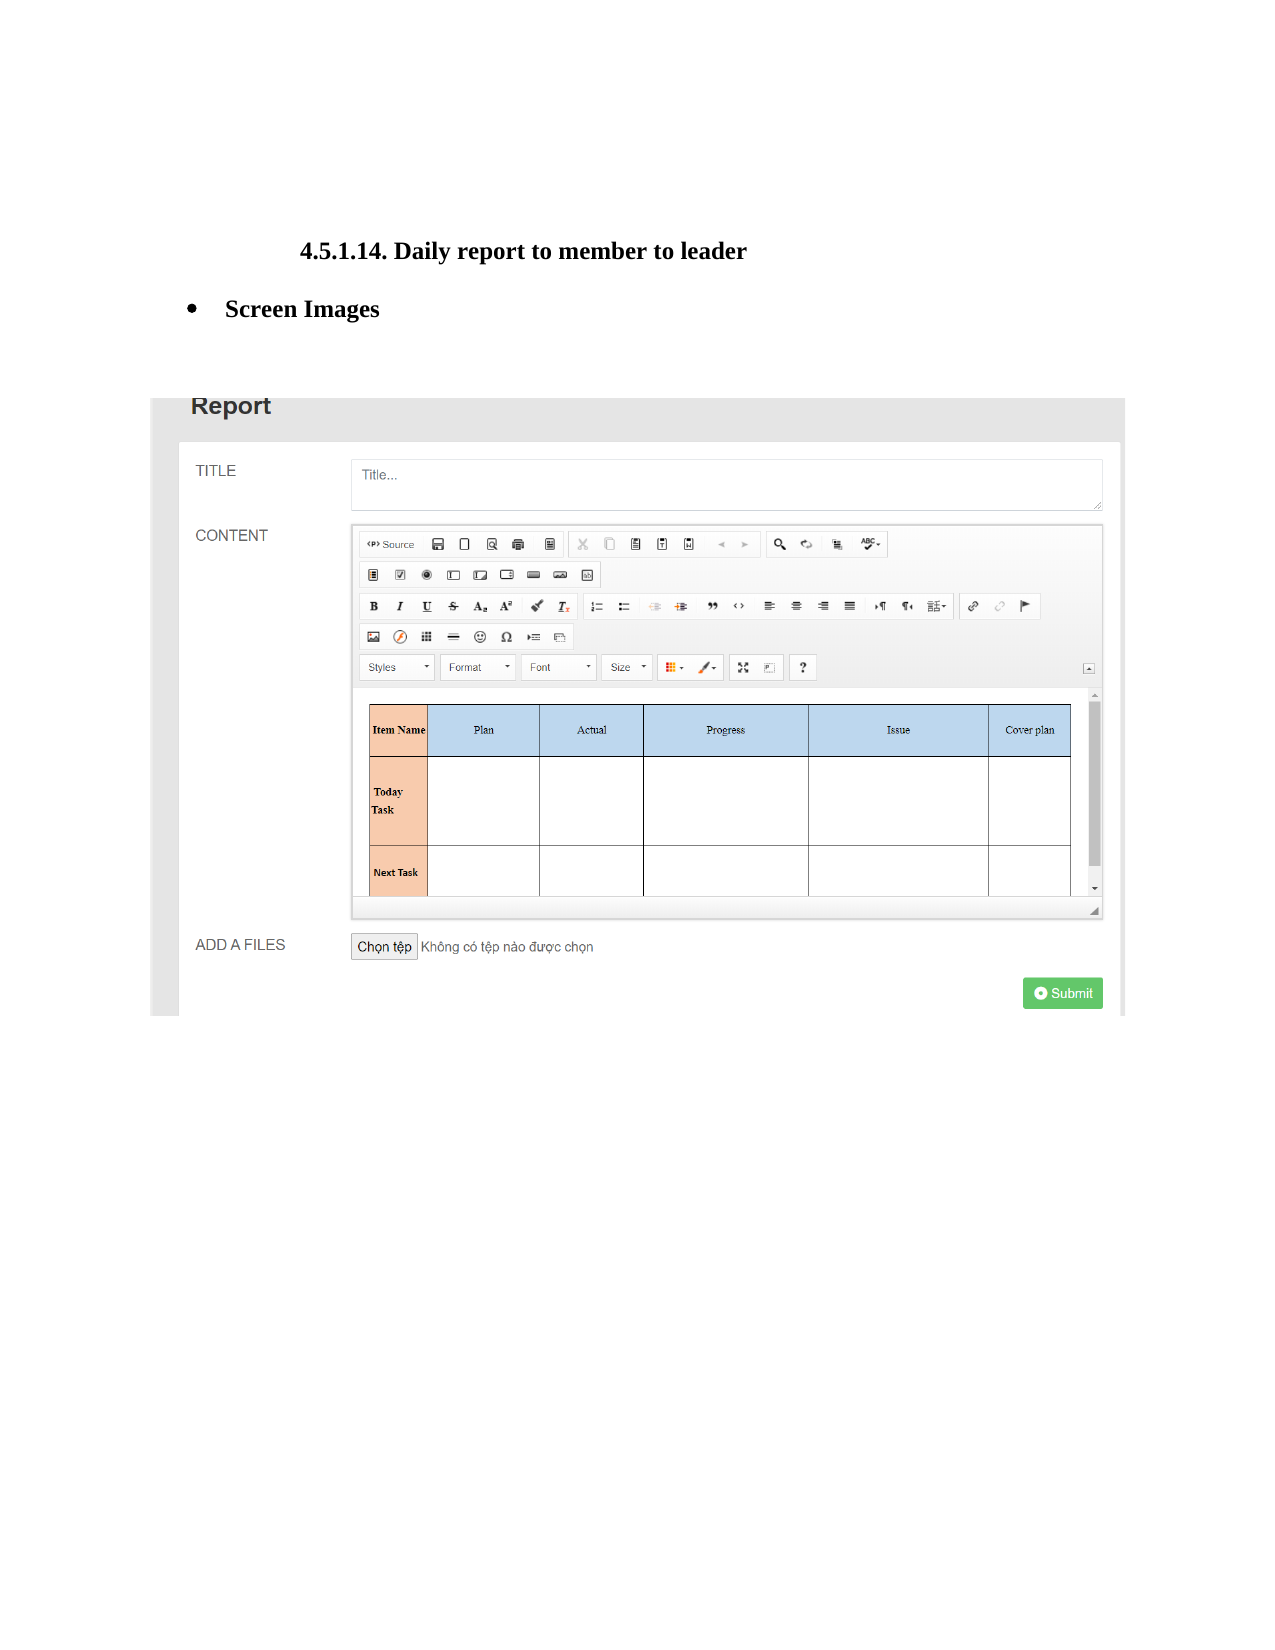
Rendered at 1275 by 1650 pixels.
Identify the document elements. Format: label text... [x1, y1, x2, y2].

list Screen Images [187, 294, 1125, 322]
text 4.5.1.14. Daily report to member to leader [300, 236, 1125, 265]
picture [150, 398, 1125, 1016]
